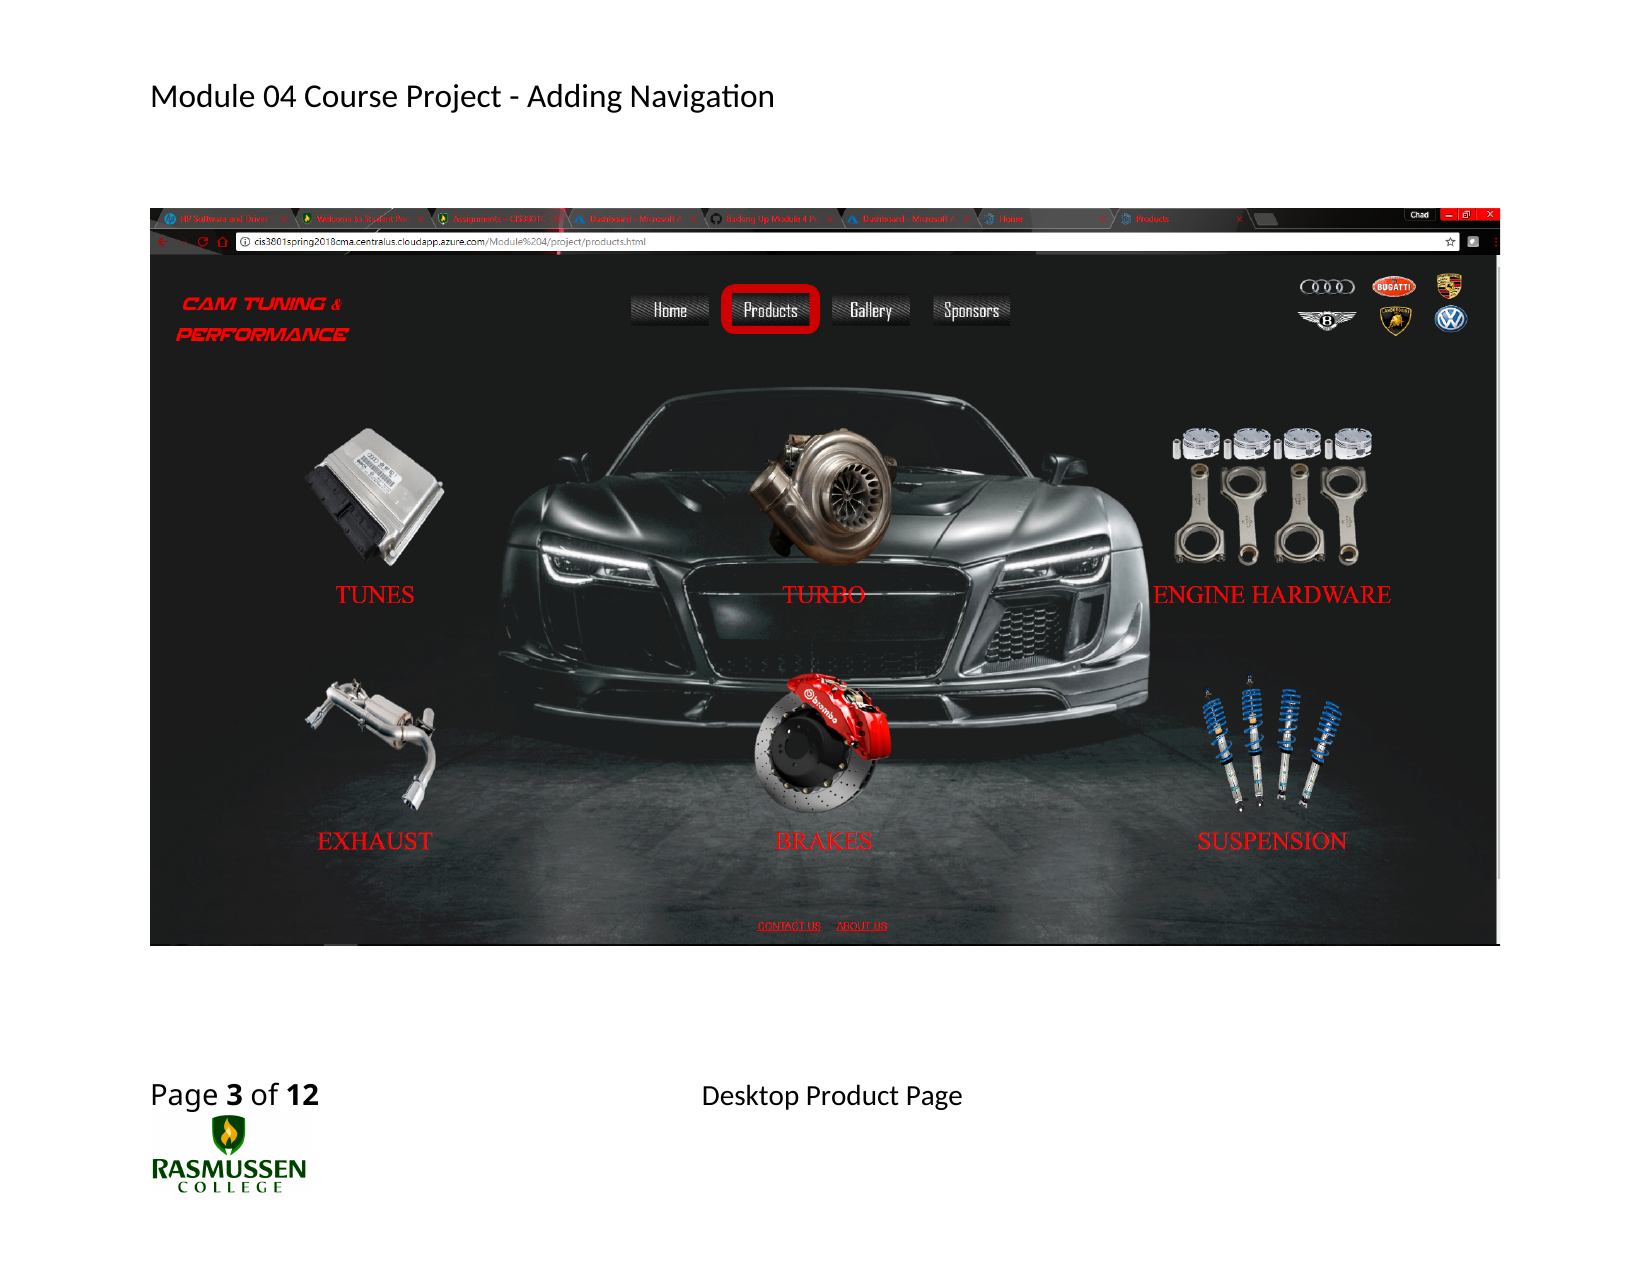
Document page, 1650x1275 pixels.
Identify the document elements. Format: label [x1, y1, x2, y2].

picture [150, 1113, 310, 1197]
picture [150, 208, 1500, 946]
